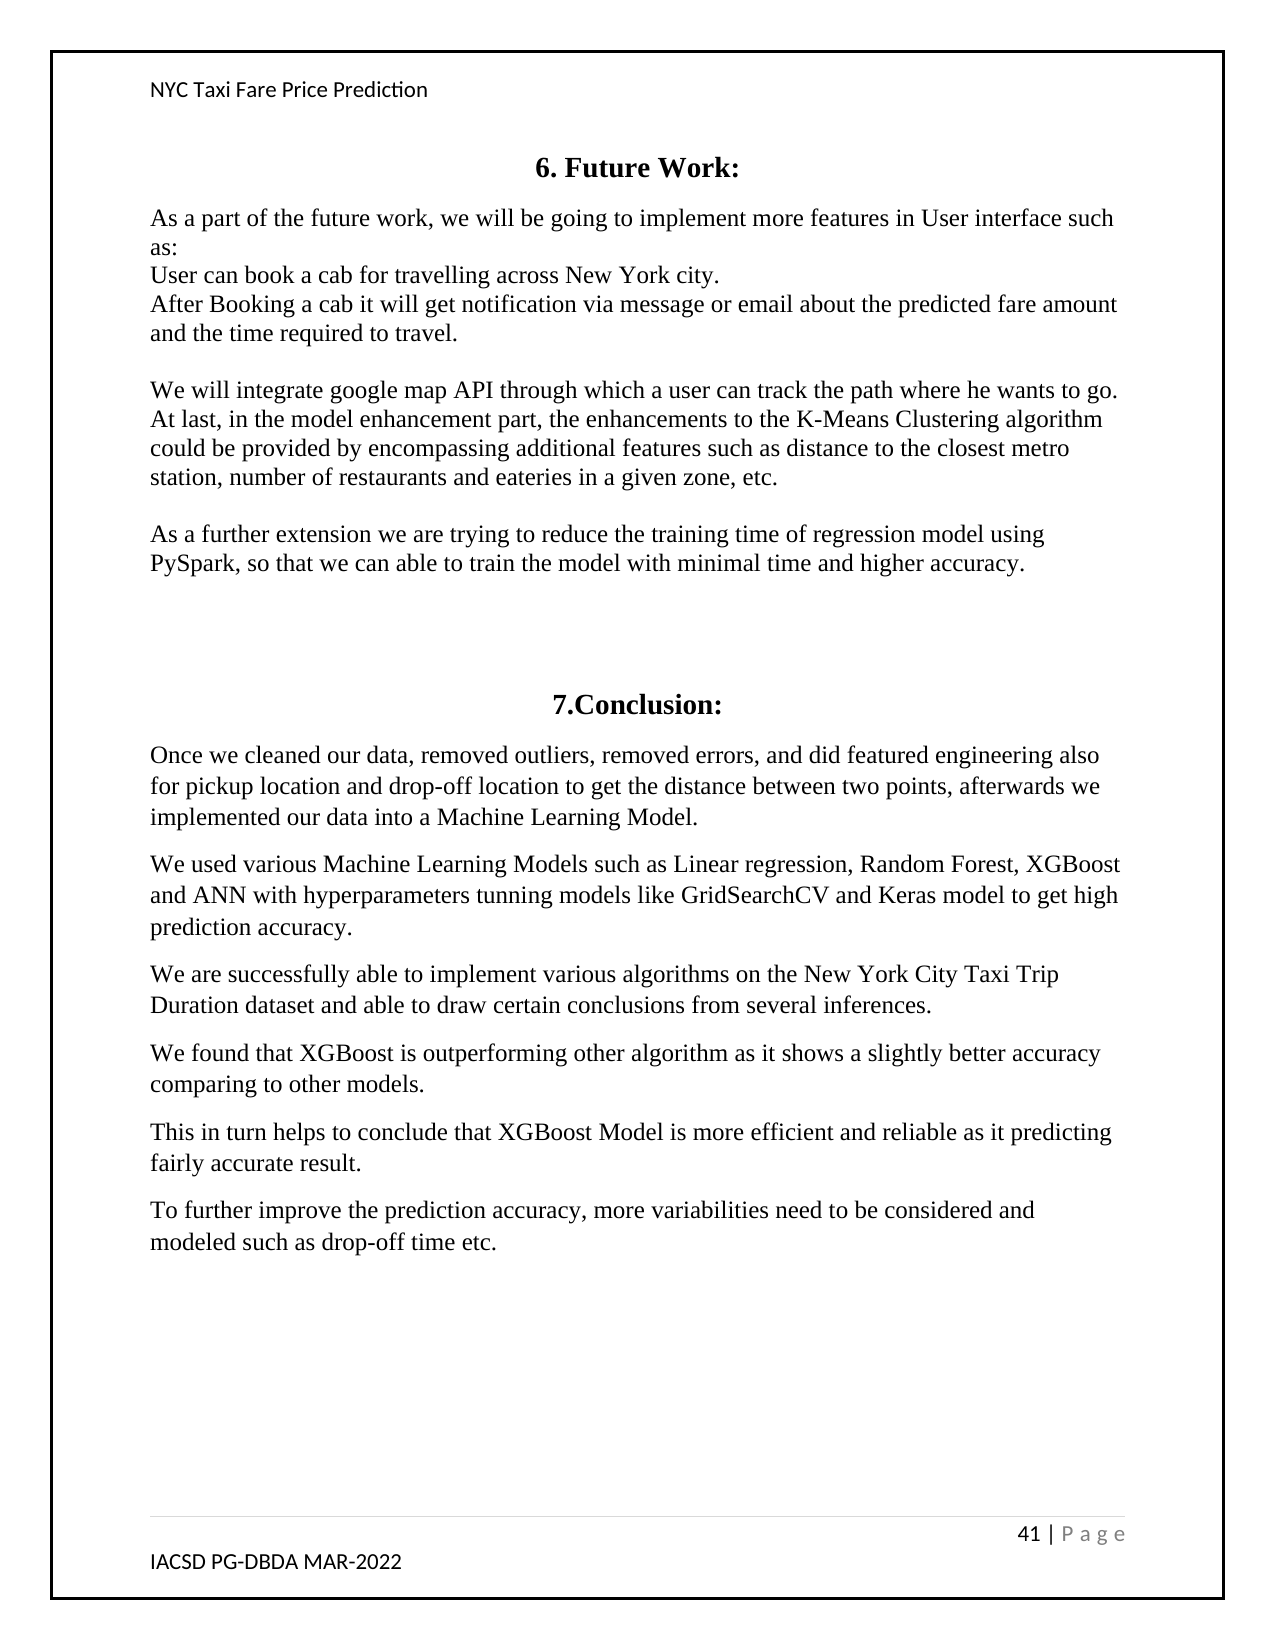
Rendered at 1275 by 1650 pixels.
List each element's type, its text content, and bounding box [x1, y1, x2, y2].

text At last, in the model enhancement part, the enhancements to the K-Means Clustering algorithm could be provided by encompassing additional features such as distance to the closest metro station, number of restaurants and eateries in a given zone, etc. [150, 404, 1125, 490]
text As a part of the future work, we will be going to implement more features in User interface such as: [150, 203, 1125, 260]
text We will integrate google map API through which a user can track the path where he wants to go. [150, 375, 1125, 404]
text 7.Conclusion: [150, 687, 1125, 720]
text To further improve the prediction accuracy, more variabilities need to be considered and modeled such as drop-off time etc. [150, 1196, 1125, 1255]
text This in turn helps to conclude that XGBoost Model is more efficient and reliable as it predicting fairly accurate result. [150, 1117, 1125, 1177]
text User can book a cab for travelling across New York city. [150, 260, 1125, 289]
text After Booking a cab it will get notification via message or email about the predicted fare amount and the time required to travel. [150, 289, 1125, 347]
text We used various Machine Learning Models such as Linear regression, Random Forest, XGBoost and ANN with hyperparameters tunning models like GridSearchCV and Keras model to get high prediction accuracy. [150, 849, 1125, 940]
text As a further extension we are trying to reduce the training time of regression model using PySpark, so that we can able to train the model with minimal time and higher accuracy. [150, 519, 1125, 577]
text We are successfully able to implement various algorithms on the New York City Taxi Trip Duration dataset and able to draw certain conclusions from several inferences. [150, 959, 1125, 1019]
text Once we cleaned our data, removed outliers, removed errors, and did featured engineering also for pickup location and drop-off location to get the distance between two points, afterwards we implemented our data into a Machine Learning Model. [150, 740, 1125, 831]
text 6. Future Work: [150, 150, 1125, 183]
text We found that XGBoost is outperforming other algorithm as it shows a slightly better accuracy comparing to other models. [150, 1038, 1125, 1098]
